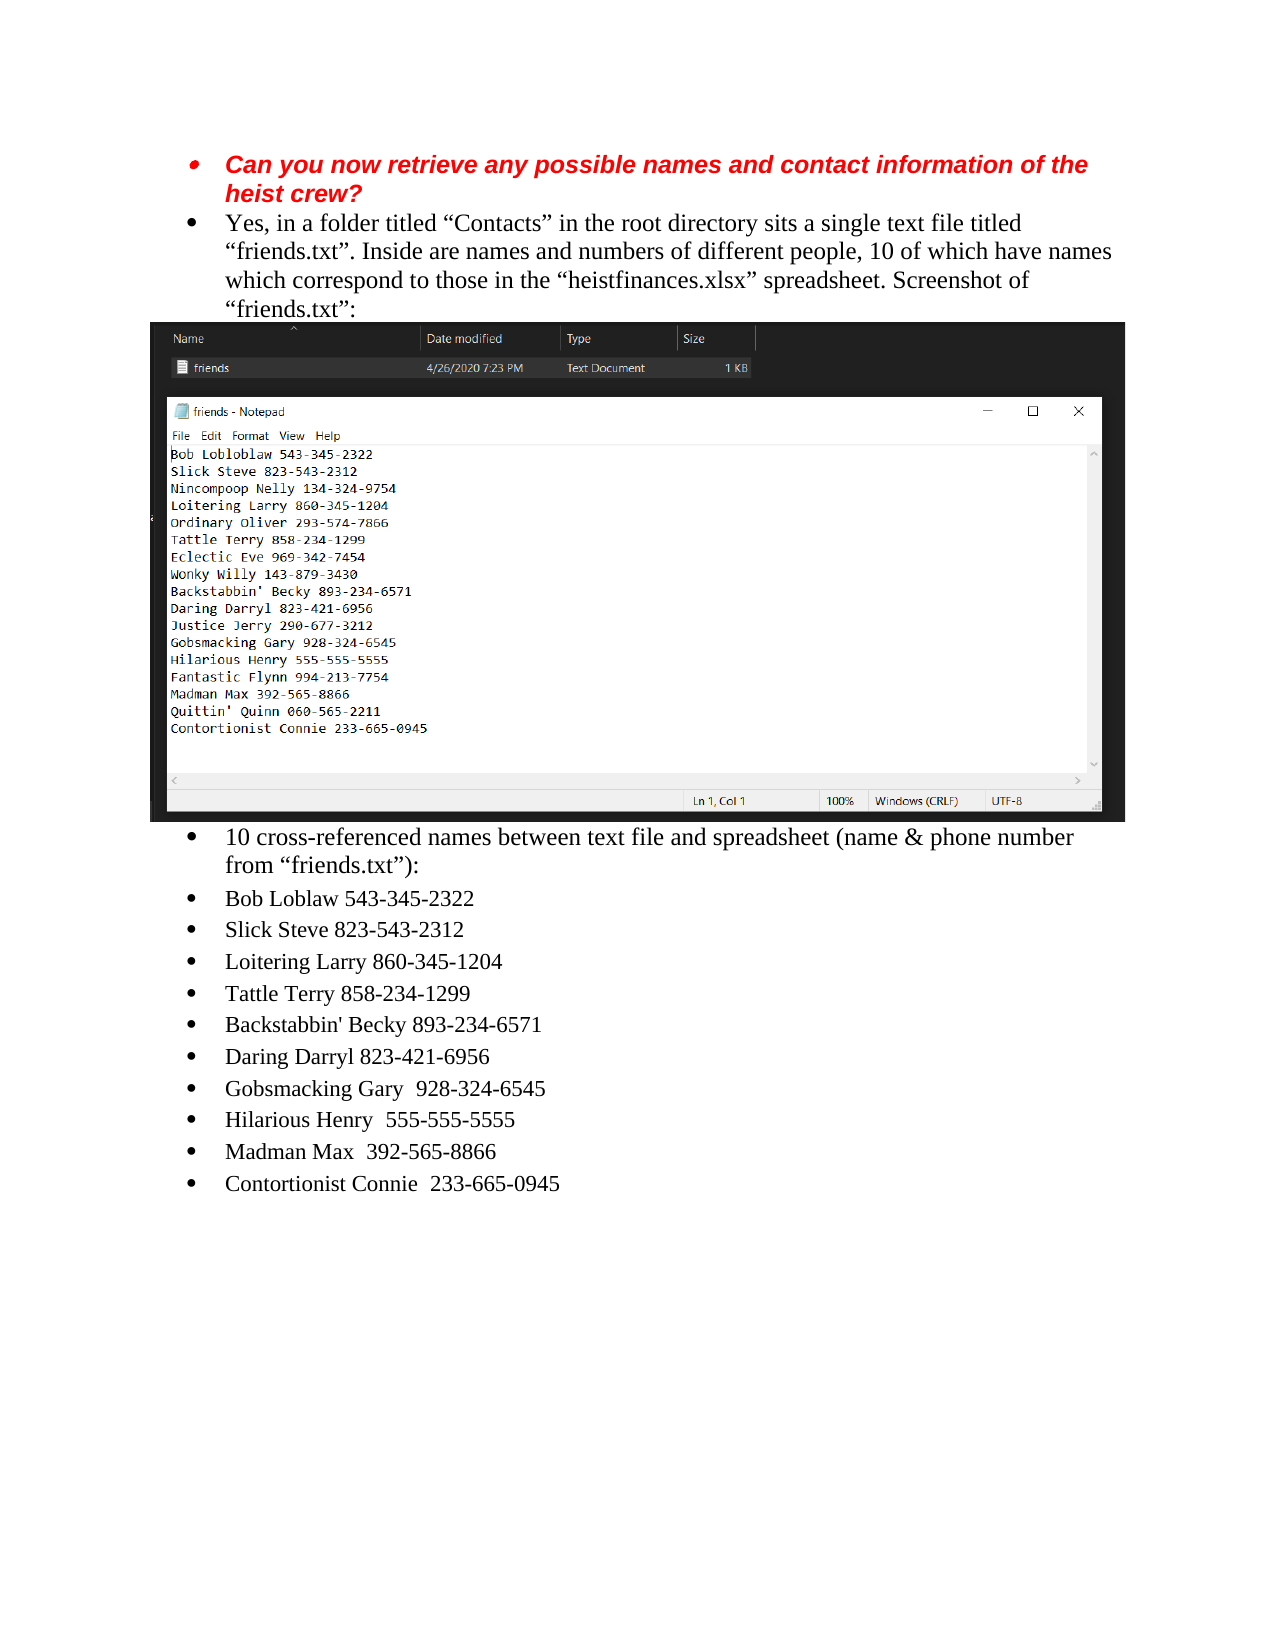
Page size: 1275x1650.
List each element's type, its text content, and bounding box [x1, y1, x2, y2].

table_header Bob Loblaw 543-345-2322 [139, 879, 581, 911]
list 10 cross-referenced names between text file and spreadsheet (name & phone number from “friends.txt”): [187, 822, 1125, 879]
table_cell Slick Steve 823-543-2312 [139, 911, 581, 943]
list Yes, in a folder titled “Contacts” in the root directory sits a single text file titled “friends.txt”. Inside are names and numbers of different people, 10 of which have names which correspond to those in the “heistfinances.xlsx” spreadsheet. Screenshot of “friends.txt”: [187, 208, 1125, 322]
table_cell Contortionist Connie 233-665-0945 [139, 1164, 581, 1196]
picture [150, 322, 1125, 822]
table_cell Tattle Terry 858-234-1299 [139, 974, 581, 1006]
table_cell Gobsmacking Gary 928-324-6545 [139, 1069, 581, 1101]
list Can you now retrieve any possible names and contact information of the heist crew? [363, 150, 1125, 208]
table_cell Loitering Larry 860-345-1204 [139, 943, 581, 974]
table_cell Daring Darryl 823-421-6956 [139, 1038, 581, 1069]
table_cell Backstabbin' Becky 893-234-6571 [139, 1006, 581, 1038]
table_cell Hilarious Henry 555-555-5555 [139, 1101, 581, 1133]
table_cell Madman Max 392-565-8866 [139, 1133, 581, 1164]
